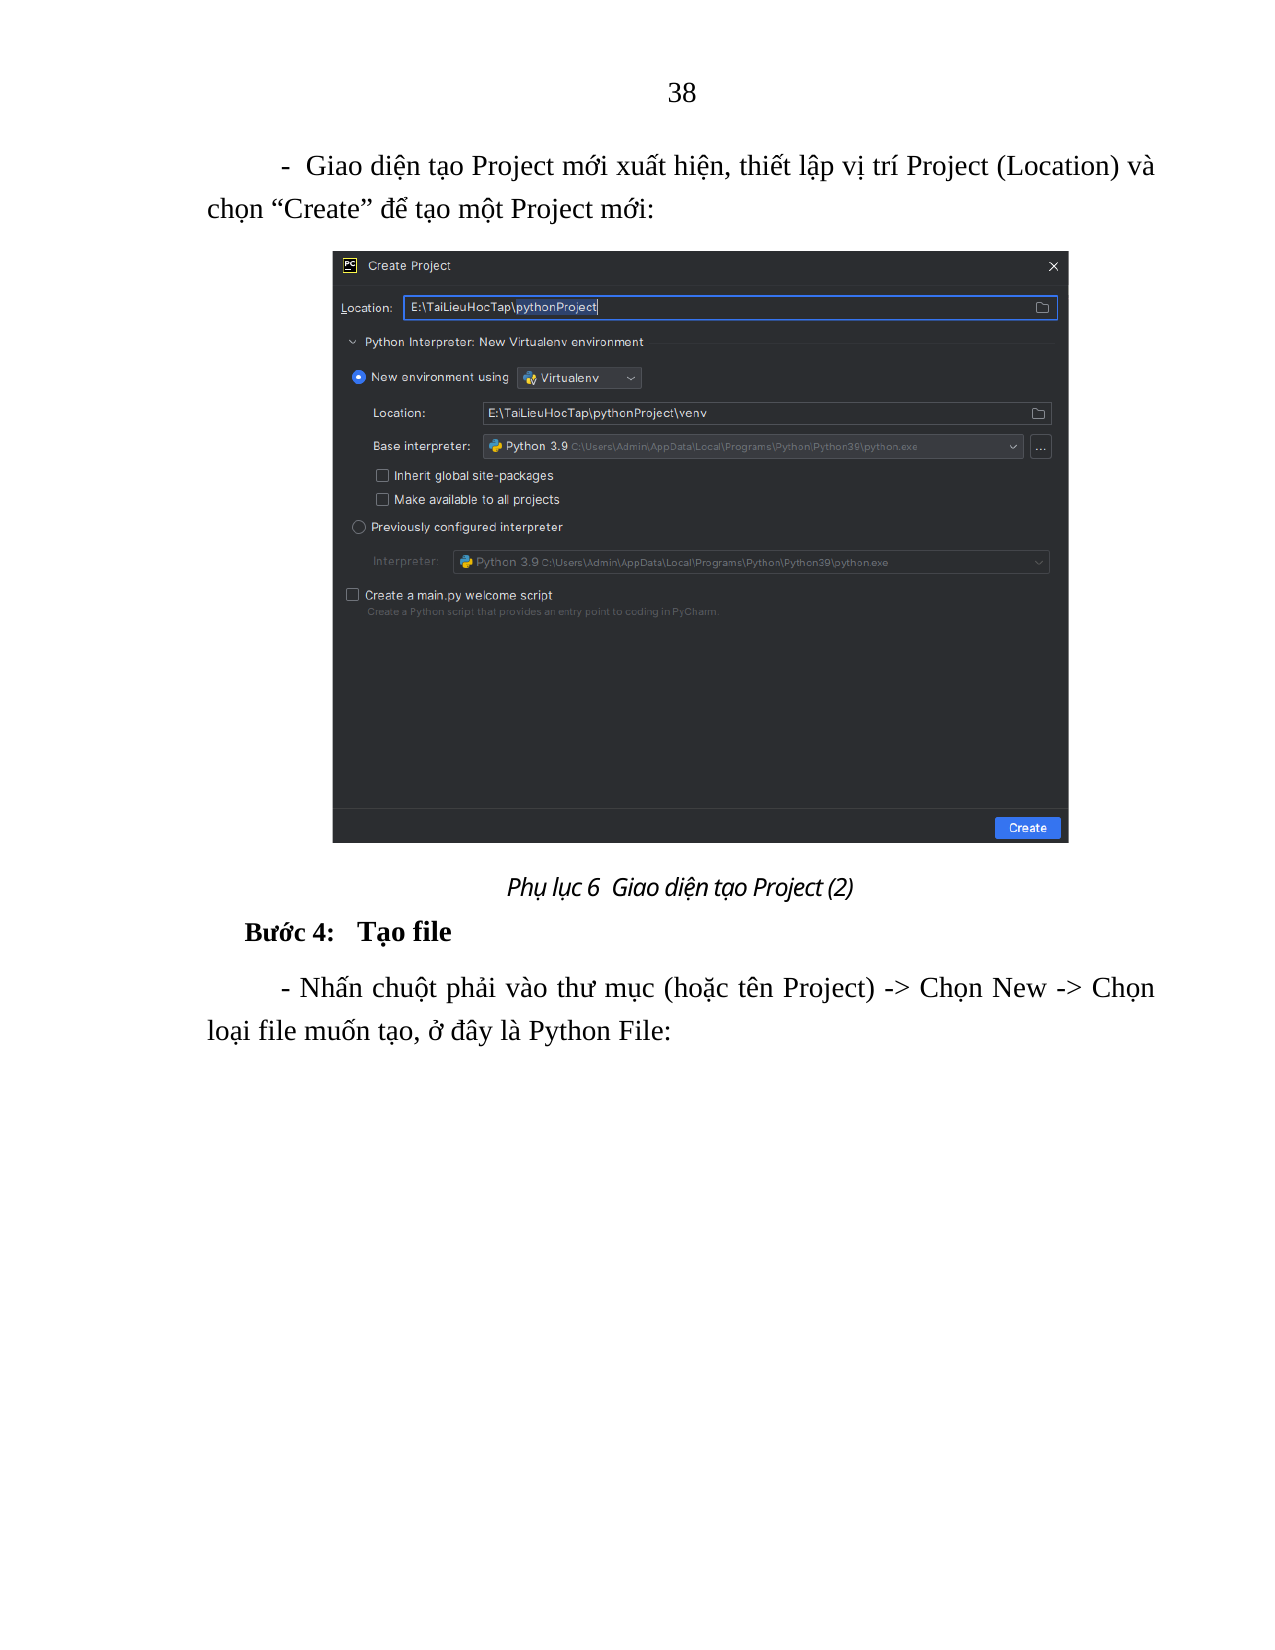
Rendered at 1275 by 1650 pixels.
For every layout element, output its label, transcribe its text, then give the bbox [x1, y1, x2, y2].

text - Giao diện tạo Project mới xuất hiện, thiết lập vị trí Project (Location) và chọn “Create” để tạo một Project mới: [207, 148, 1157, 225]
text - Nhấn chuột phải vào thư mục (hoặc tên Project) -> Chọn New -> Chọn loại file muốn tạo, ở đây là Python File: [207, 970, 1157, 1047]
text Phụ lục 6 Giao diện tạo Project (2) [207, 869, 1157, 904]
picture [332, 251, 1069, 843]
list Tạo file [244, 914, 1157, 947]
